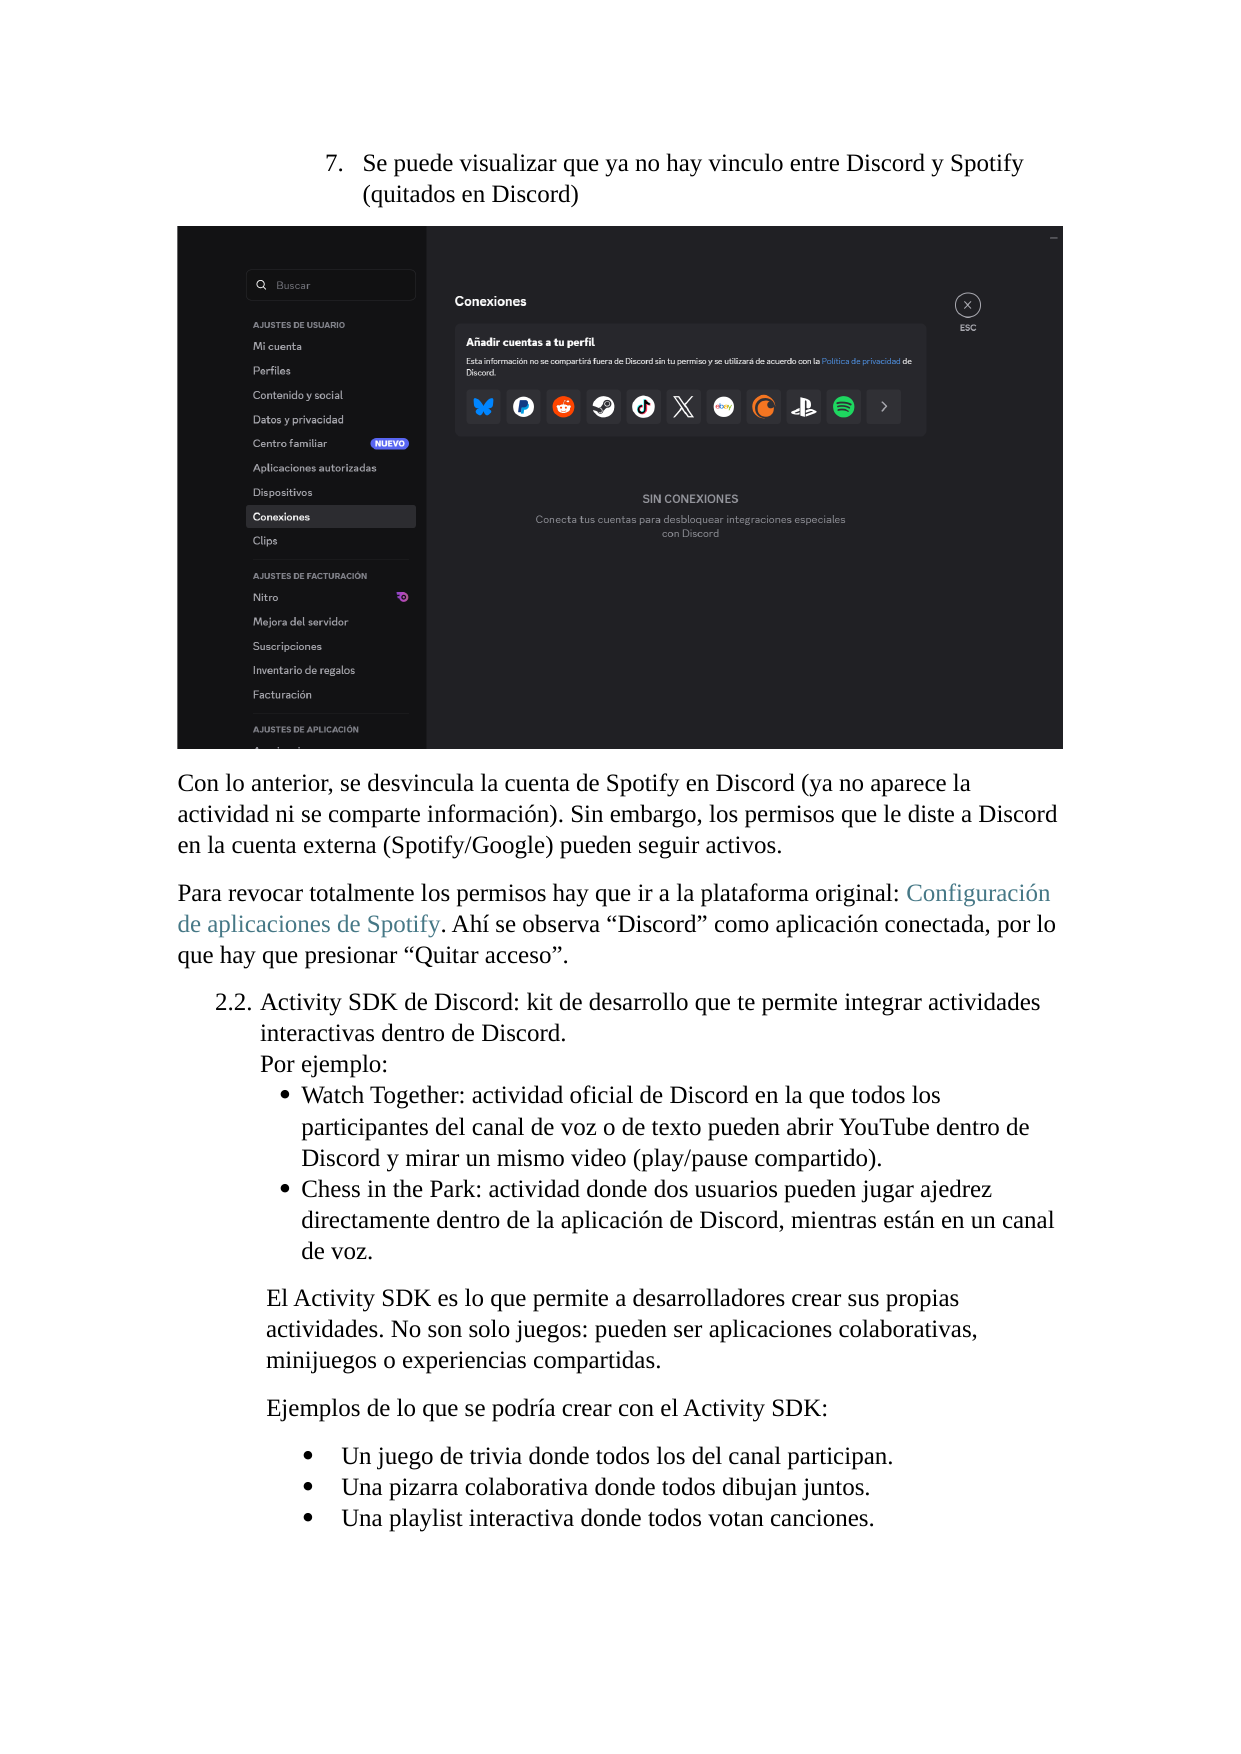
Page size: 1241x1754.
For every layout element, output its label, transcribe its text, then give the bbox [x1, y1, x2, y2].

list Activity SDK de Discord: kit de desarrollo que te permite integrar actividades interactivas dentro de Discord. [215, 987, 1063, 1047]
list Chess in the Park: actividad donde dos usuarios pueden jugar ajedrez directamente dentro de la aplicación de Discord, mientras están en un canal de voz. [281, 1174, 1063, 1264]
list Un juego de trivia donde todos los del canal participan. [303, 1441, 1063, 1470]
text El Activity SDK es lo que permite a desarrolladores crear sus propias actividades. No son solo juegos: pueden ser aplicaciones colaborativas, minijuegos o experiencias compartidas. [266, 1283, 1063, 1374]
list Una pizarra colaborativa donde todos dibujan juntos. [303, 1472, 1063, 1501]
picture [177, 226, 1063, 749]
list Una playlist interactiva donde todos votan canciones. [303, 1503, 1063, 1532]
list Por ejemplo: [260, 1049, 1063, 1078]
list Se puede visualizar que ya no hay vinculo entre Discord y Spotify (quitados en Discord) [325, 148, 1063, 207]
text Para revocar totalmente los permisos hay que ir a la plataforma original: Configuración de aplicaciones de Spotify. Ahí se observa “Discord” como aplicación conectada, por lo que hay que presionar “Quitar acceso”. [177, 878, 1063, 968]
text Con lo anterior, se desvincula la cuenta de Spotify en Discord (ya no aparece la actividad ni se comparte información). Sin embargo, los permisos que le diste a Discord en la cuenta externa (Spotify/Google) pueden seguir activos. [177, 768, 1063, 859]
text Ejemplos de lo que se podría crear con el Activity SDK: [266, 1393, 1063, 1422]
list Watch Together: actividad oficial de Discord en la que todos los participantes del canal de voz o de texto pueden abrir YouTube dentro de Discord y mirar un mismo video (play/pause compartido). [281, 1081, 1063, 1171]
